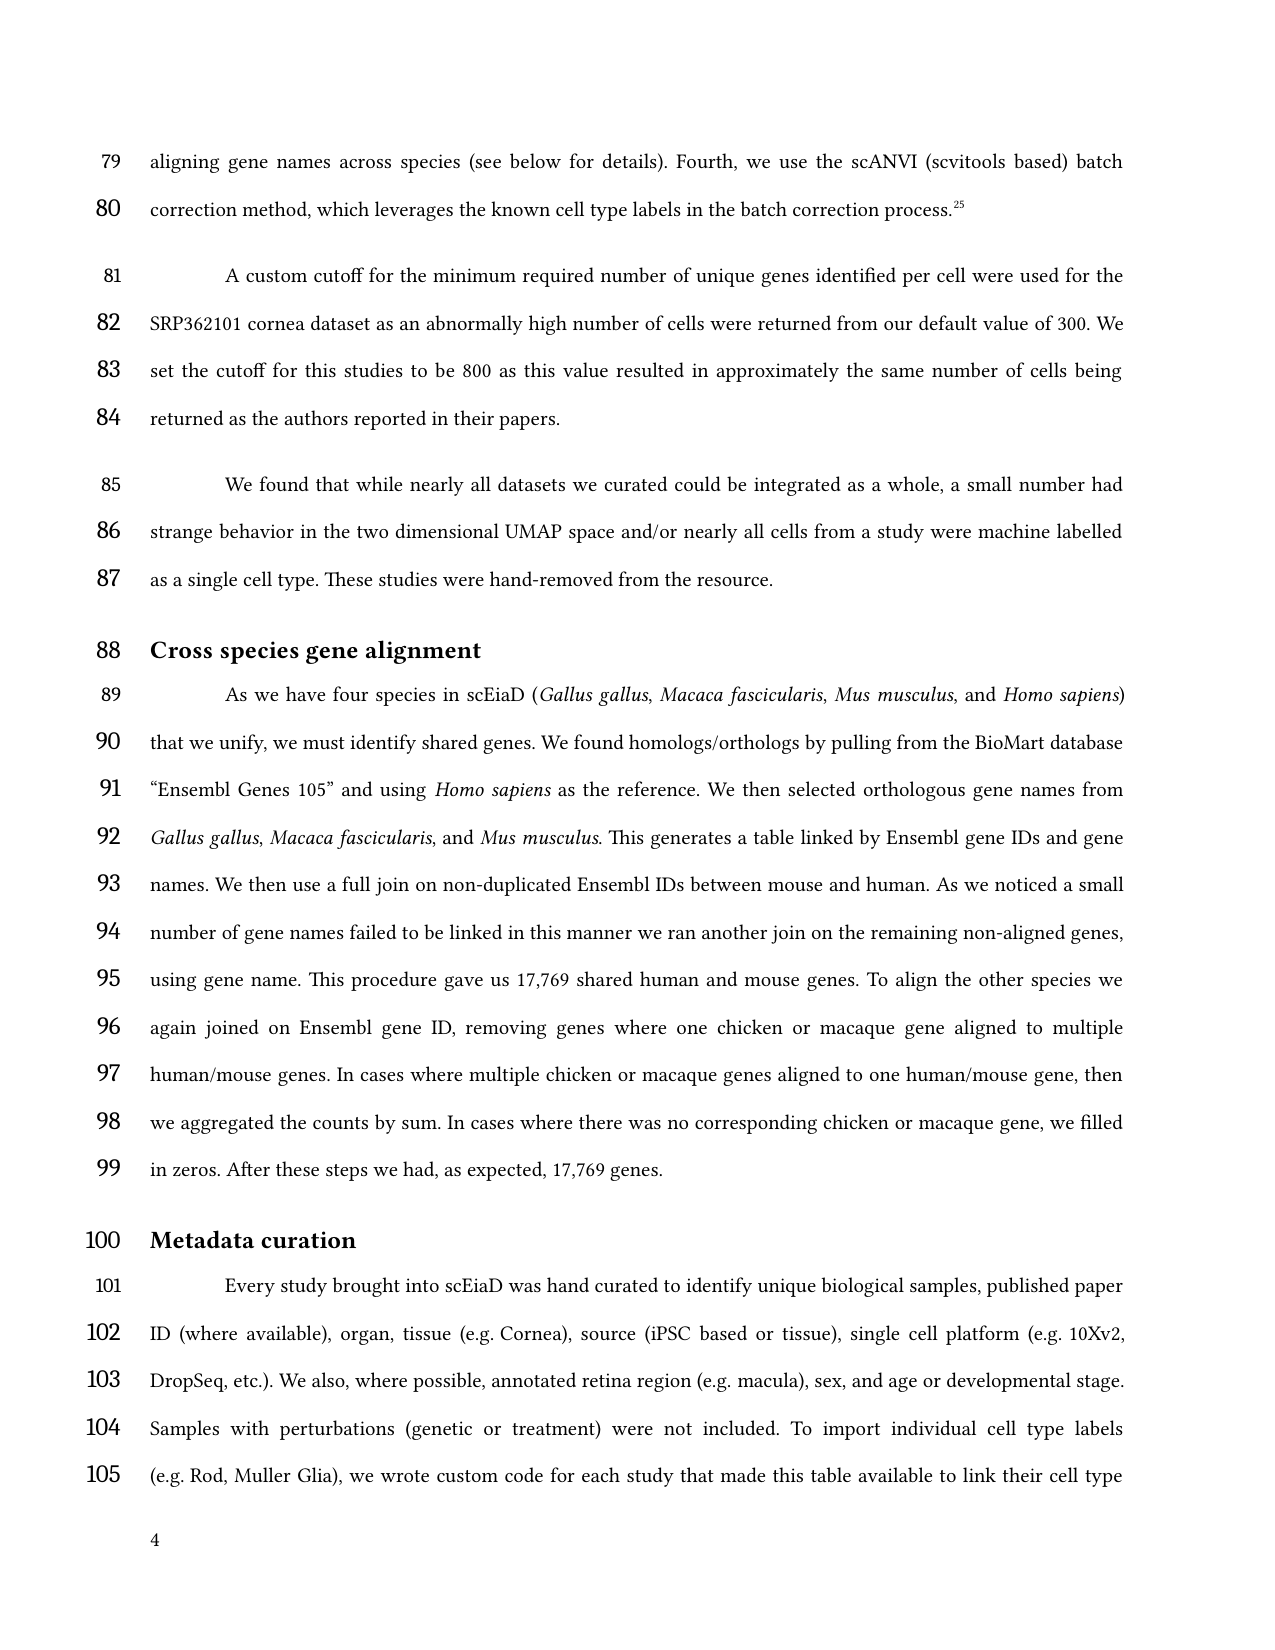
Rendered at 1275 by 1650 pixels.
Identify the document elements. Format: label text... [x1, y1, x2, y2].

text As we have four species in scEiaD (Gallus gallus, Macaca fascicularis, Mus musculus, and Homo sapiens) that we unify, we must identify shared genes. We found homologs/orthologs by pulling from the BioMart database “Ensembl Genes 105” and using Homo sapiens as the reference. We then selected orthologous gene names from Gallus gallus, Macaca fascicularis, and Mus musculus. This generates a table linked by Ensembl gene IDs and gene names. We then use a full join on non-duplicated Ensembl IDs between mouse and human. As we noticed a small number of gene names failed to be linked in this manner we ran another join on the remaining non-aligned genes, using gene name. This procedure gave us 17,769 shared human and mouse genes. To align the other species we again joined on Ensembl gene ID, removing genes where one chicken or macaque gene aligned to multiple human/mouse genes. In cases where multiple chicken or macaque genes aligned to one human/mouse gene, then we aggregated the counts by sum. In cases where there was no corresponding chicken or macaque gene, we filled in zeros. After these steps we had, as expected, 17,769 genes. [150, 683, 1125, 1182]
subtitle Cross species gene alignment [150, 636, 1125, 664]
text We found that while nearly all datasets we curated could be integrated as a whole, a small number had strange behavior in the two dimensional UMAP space and/or nearly all cells from a study were machine labelled as a single cell type. These studies were hand-removed from the resource. [150, 472, 1125, 591]
subtitle Metadata curation [150, 1226, 1125, 1255]
text A custom cutoff for the minimum required number of unique genes identified per cell were used for the SRP362101 cornea dataset as an abnormally high number of cells were returned from our default value of 300. We set the cutoff for this studies to be 800 as this value resulted in approximately the same number of cells being returned as the authors reported in their papers. [150, 264, 1125, 430]
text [150, 1274, 1125, 1487]
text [150, 150, 1125, 221]
